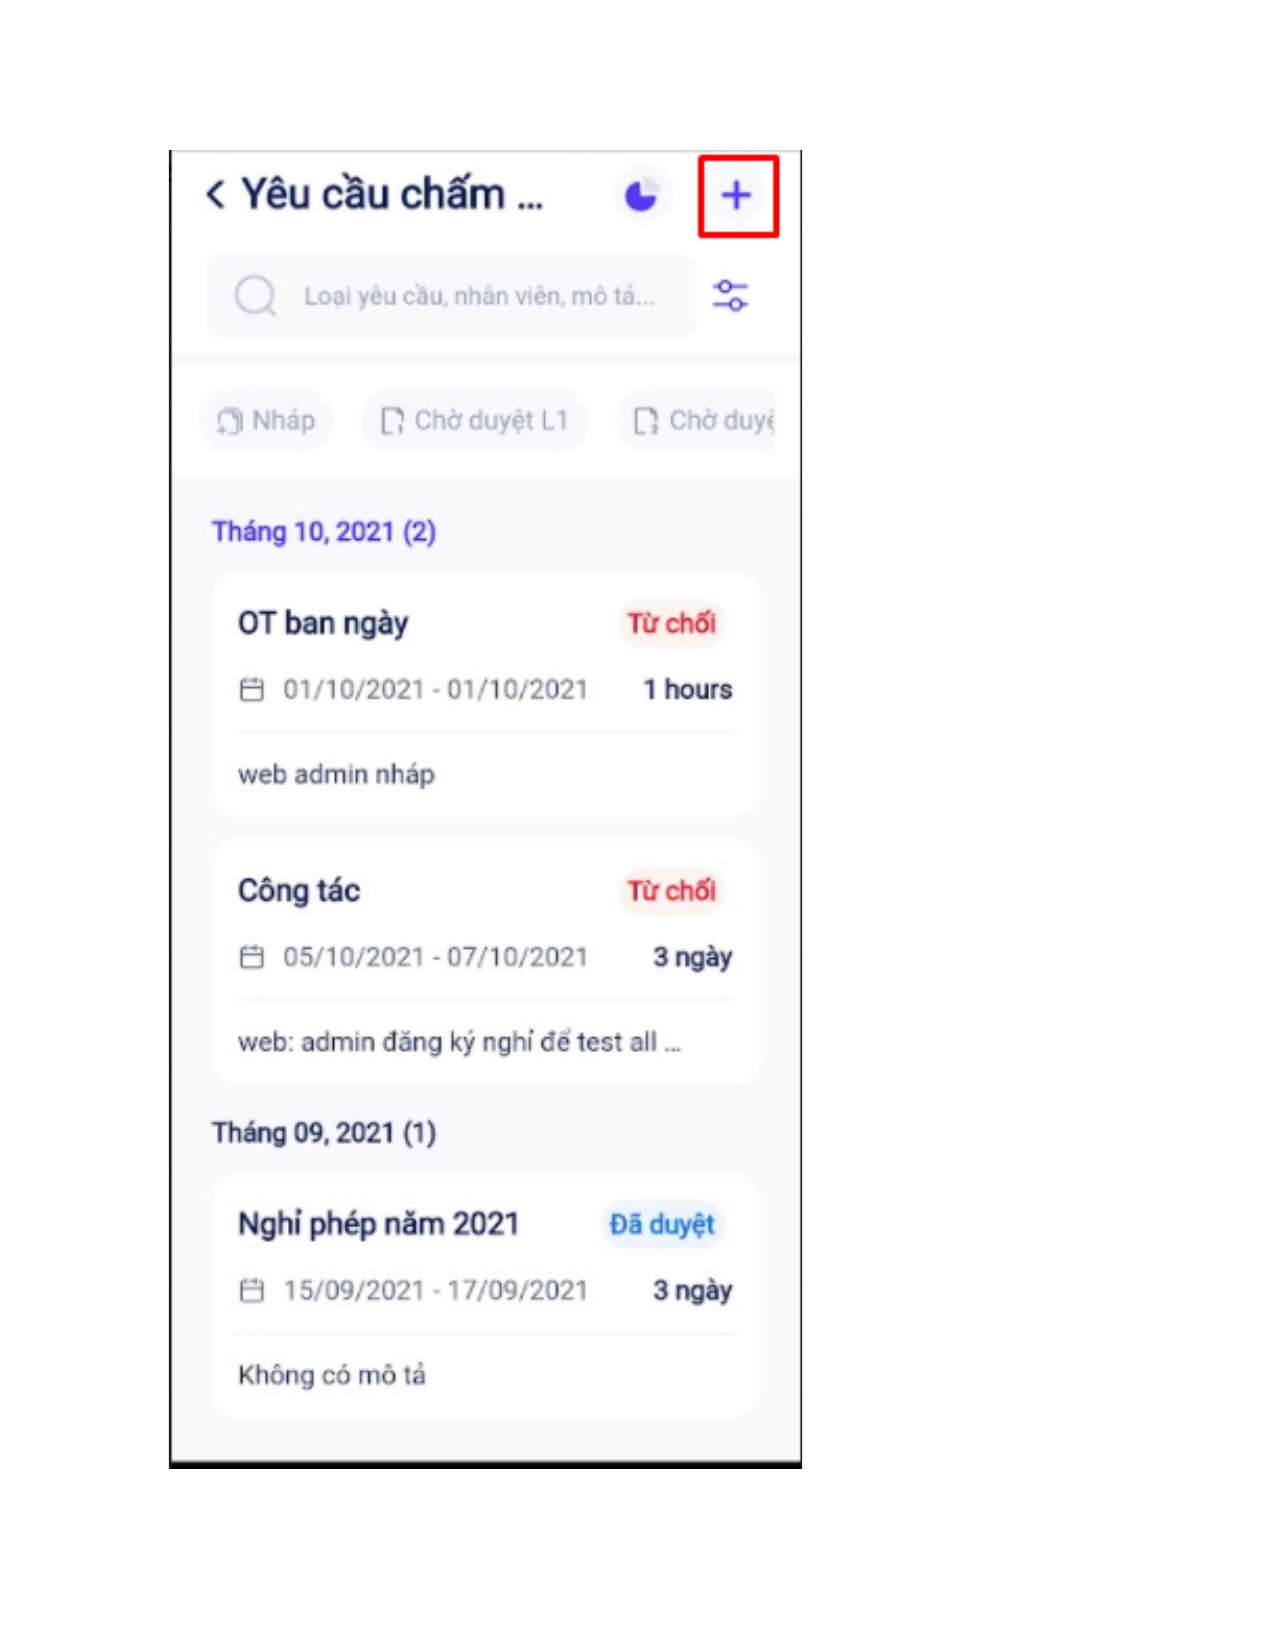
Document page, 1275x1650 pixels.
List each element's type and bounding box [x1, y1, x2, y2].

picture [168, 150, 803, 1469]
